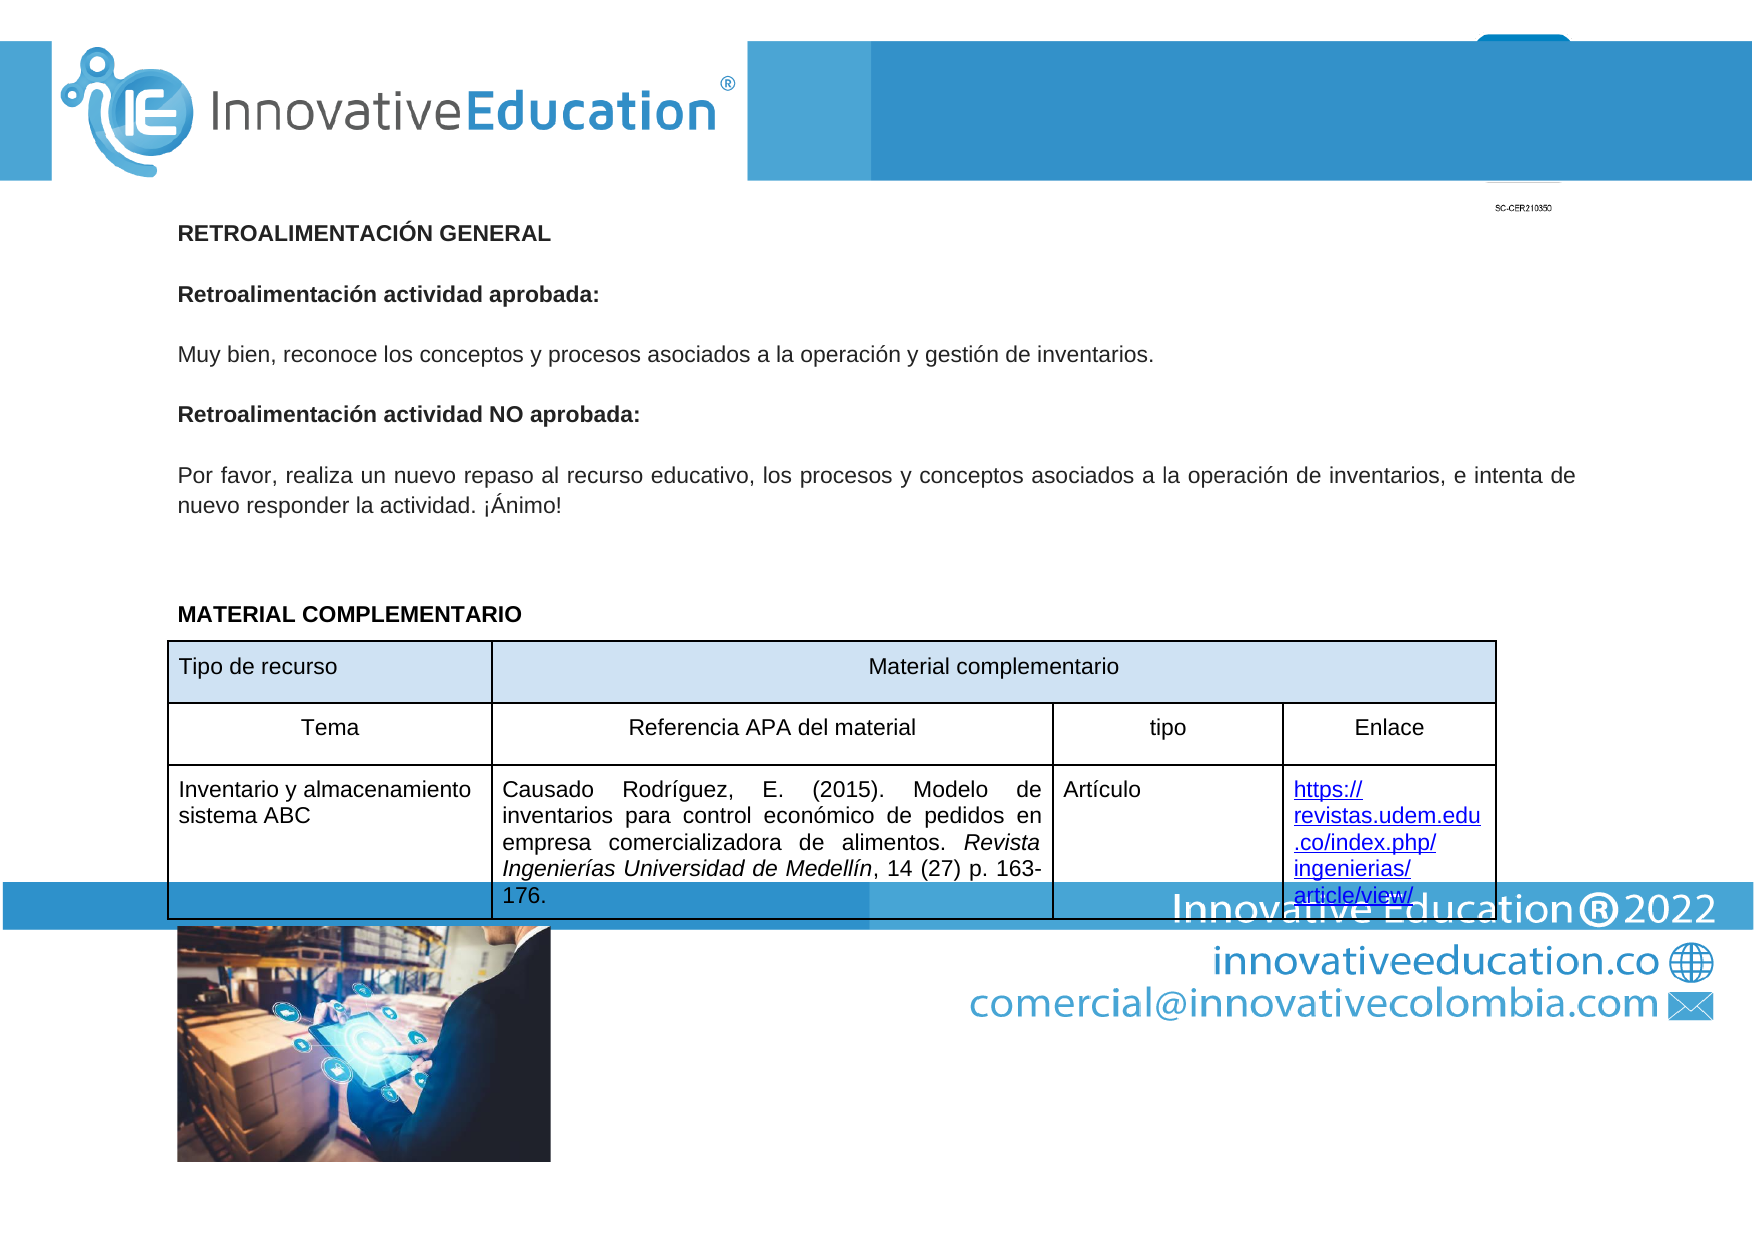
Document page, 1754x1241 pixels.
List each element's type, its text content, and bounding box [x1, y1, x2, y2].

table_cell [493, 766, 1052, 918]
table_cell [169, 766, 491, 918]
table_cell tipo [1054, 704, 1282, 764]
table_cell Referencia APA del material [493, 704, 1052, 764]
table_header Material complementario [493, 642, 1495, 702]
text Por favor, realiza un nuevo repaso al recurso educativo, los procesos y conceptos asociados a la operación de inventarios, e intenta de nuevo responder la actividad. ¡Ánimo! [177, 462, 1577, 518]
table_header Tipo de recurso [169, 642, 491, 702]
text Retroalimentación actividad NO aprobada: [177, 401, 1577, 428]
text MATERIAL COMPLEMENTARIO [177, 601, 1577, 628]
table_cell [1284, 766, 1495, 918]
table_cell Tema [169, 704, 491, 764]
text Muy bien, reconoce los conceptos y procesos asociados a la operación y gestión de inventarios. [177, 341, 1577, 367]
table_cell Artículo [1054, 766, 1282, 918]
text Retroalimentación actividad aprobada: [177, 281, 1577, 307]
picture [2, 880, 1754, 1162]
picture [0, 28, 1752, 214]
text RETROALIMENTACIÓN GENERAL [177, 220, 1577, 246]
table_cell Enlace [1284, 704, 1495, 764]
